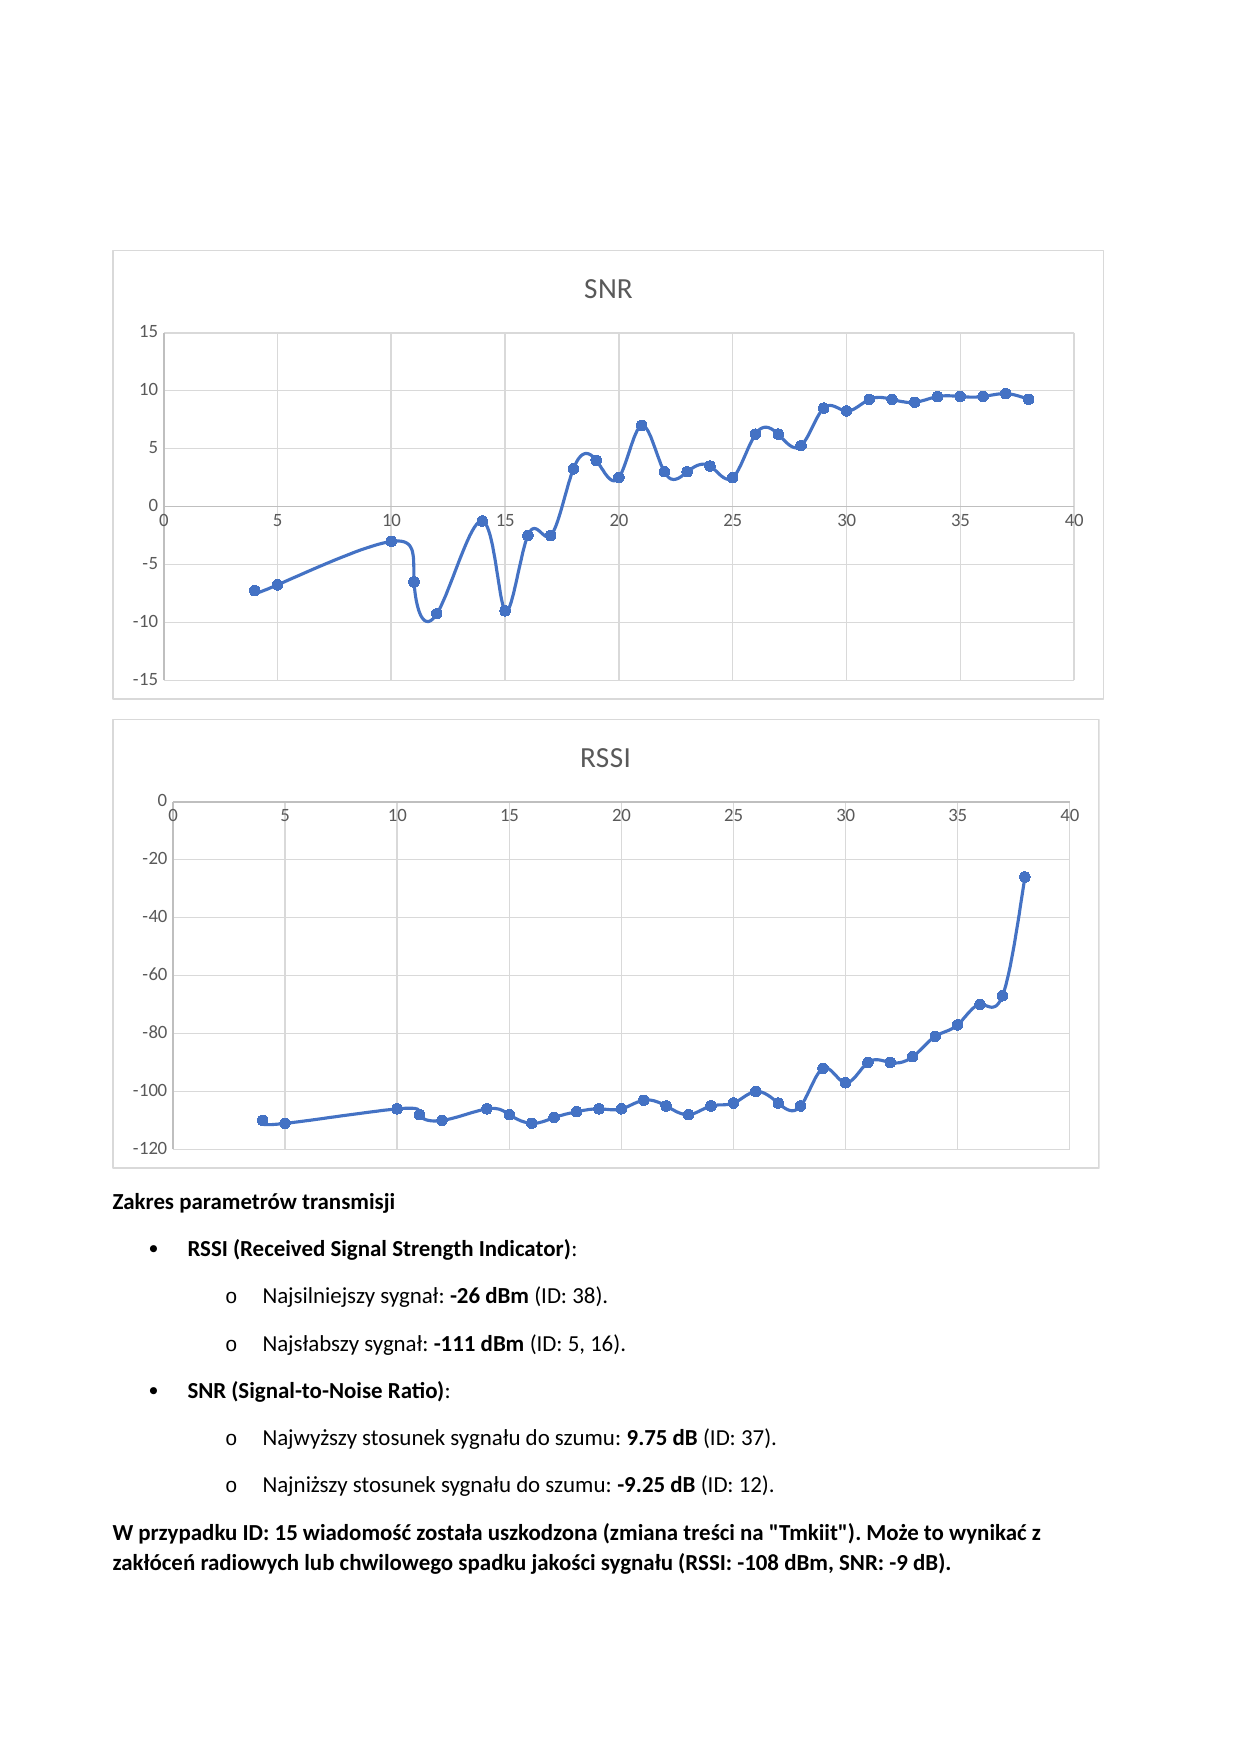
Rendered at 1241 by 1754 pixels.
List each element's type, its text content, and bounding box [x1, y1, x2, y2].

list Najsilniejszy sygnał: -26 dBm (ID: 38). [225, 1281, 1128, 1310]
list Najniższy stosunek sygnału do szumu: -9.25 dB (ID: 12). [225, 1470, 1128, 1499]
text Zakres parametrów transmisji [112, 1187, 1128, 1216]
list Najsłabszy sygnał: -111 dBm (ID: 5, 16). [225, 1329, 1128, 1357]
list RSSI (Received Signal Strength Indicator): [150, 1234, 1128, 1262]
list SNR (Signal-to-Noise Ratio): [150, 1376, 1128, 1404]
text W przypadku ID: 15 wiadomość została uszkodzona (zmiana treści na "Tmkiit"). Może to wynikać z zakłóceń radiowych lub chwilowego spadku jakości sygnału (RSSI: -108 dBm, SNR: -9 dB). [112, 1518, 1128, 1576]
list Najwyższy stosunek sygnału do szumu: 9.75 dB (ID: 37). [225, 1423, 1128, 1451]
